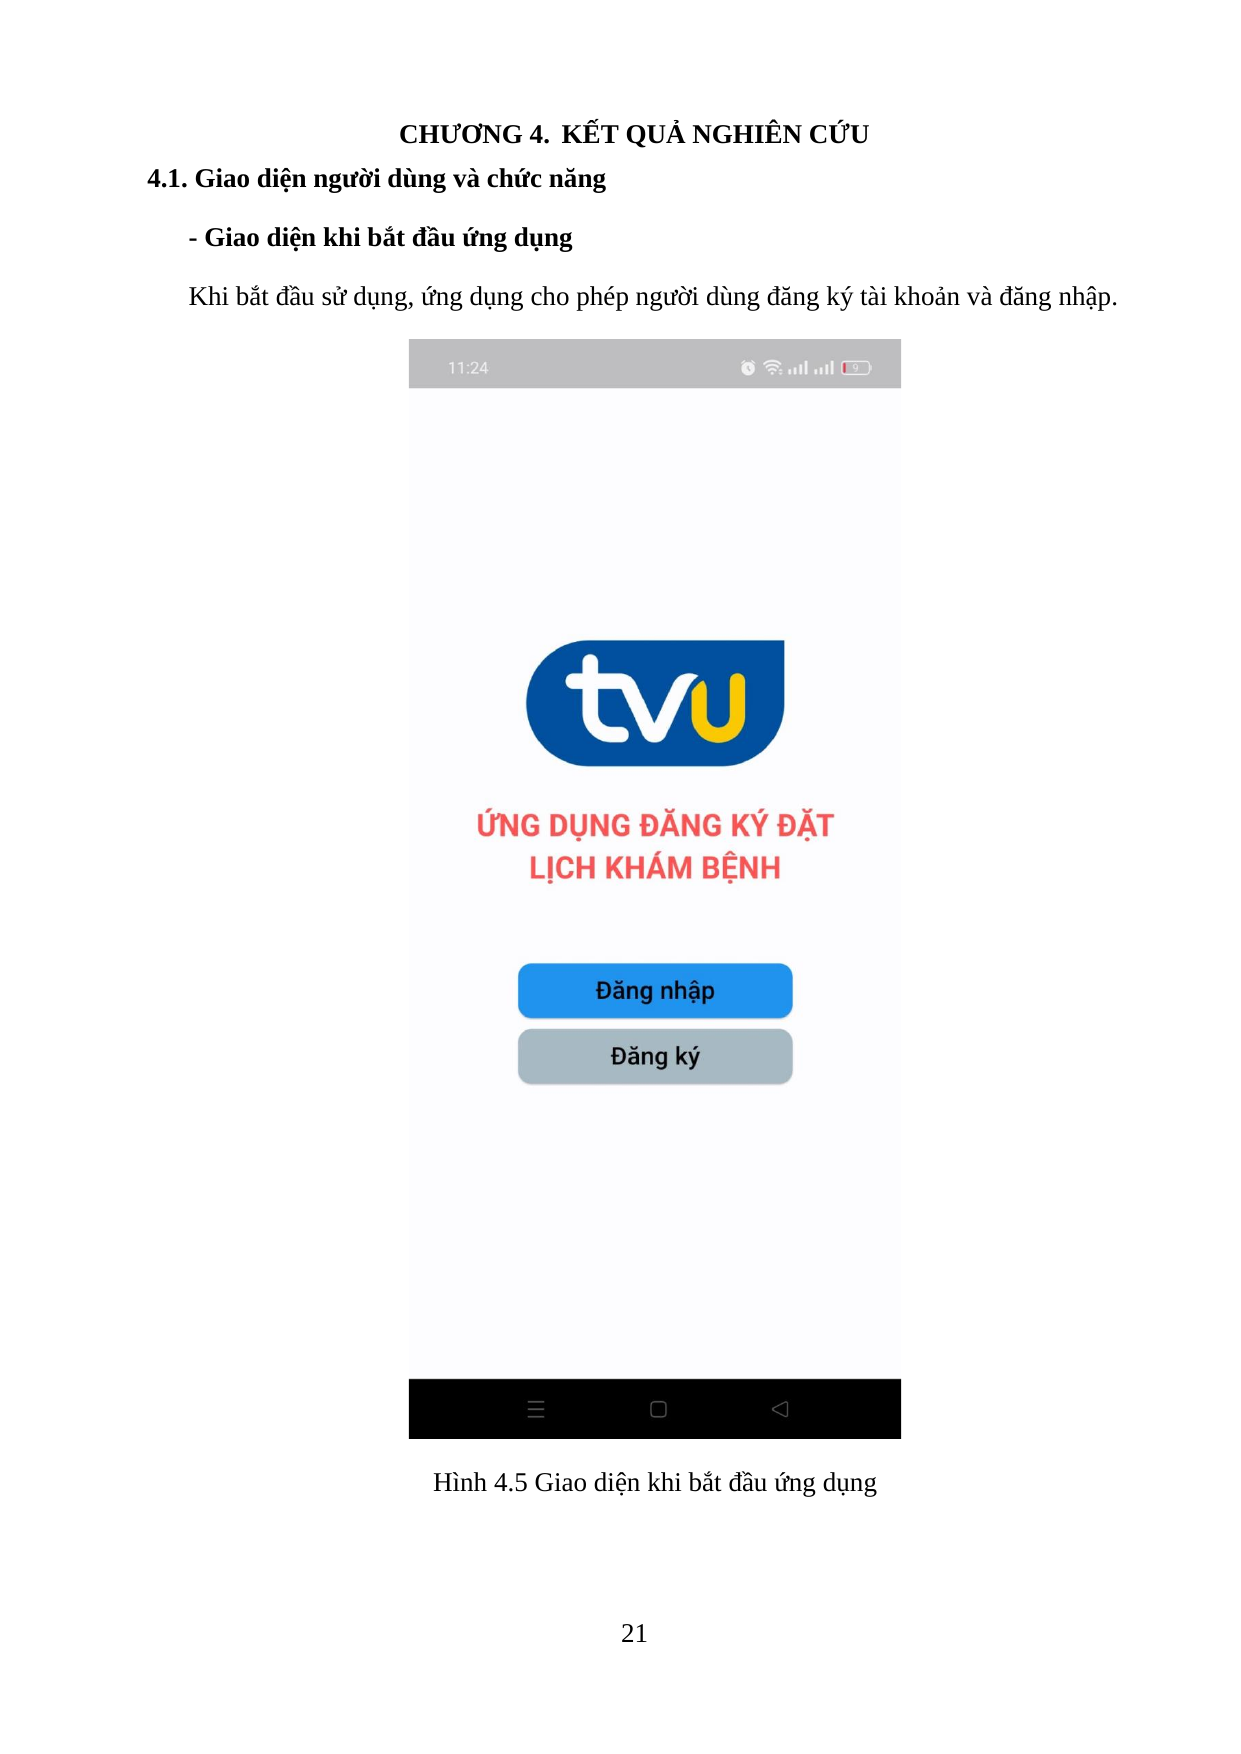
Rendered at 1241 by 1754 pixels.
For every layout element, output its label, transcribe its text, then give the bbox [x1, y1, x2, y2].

picture [408, 339, 902, 1439]
text - Giao diện khi bắt đầu ứng dụng [147, 221, 1122, 252]
subtitle Giao diện người dùng và chức năng [147, 162, 1122, 193]
subtitle KẾT QUẢ NGHIÊN CỨU [147, 118, 1122, 150]
text Khi bắt đầu sử dụng, ứng dụng cho phép người dùng đăng ký tài khoản và đăng nhập. [147, 281, 1122, 312]
